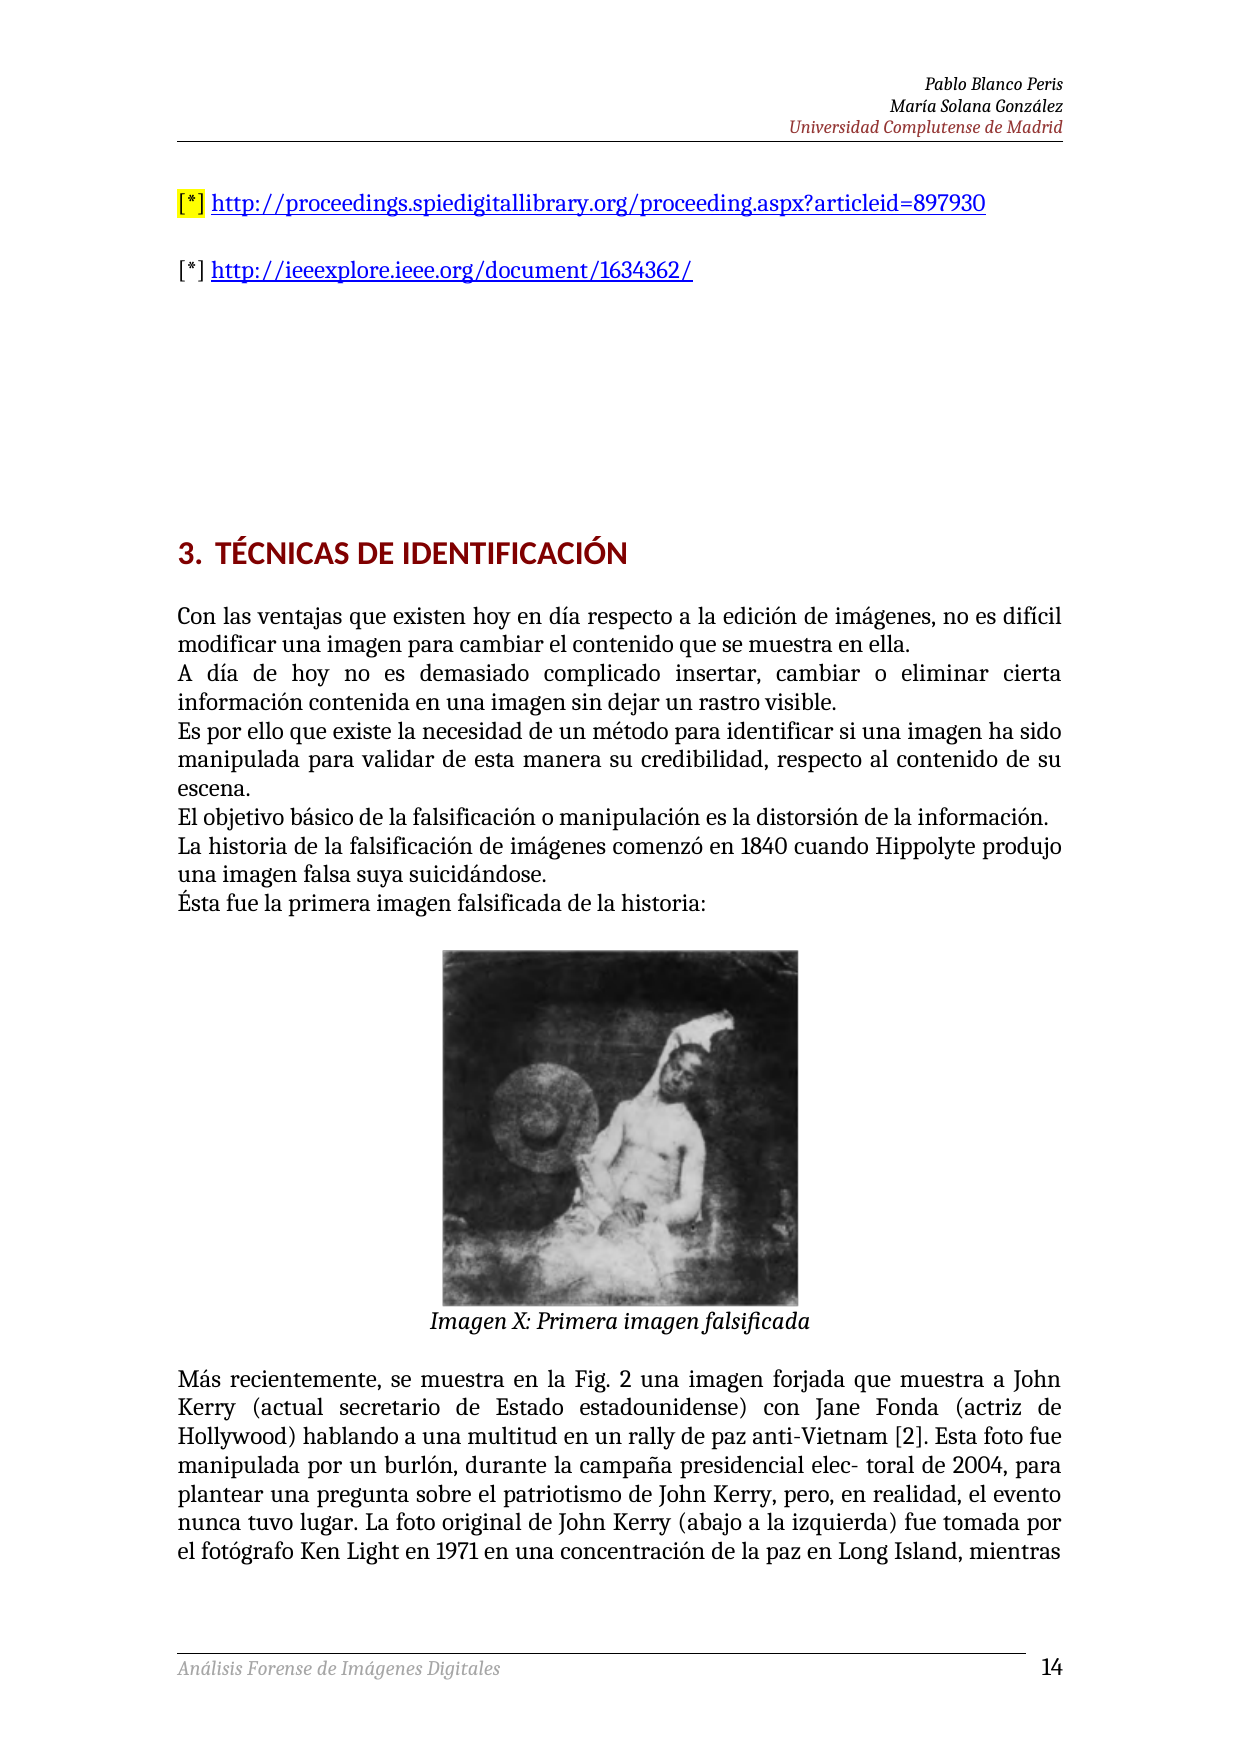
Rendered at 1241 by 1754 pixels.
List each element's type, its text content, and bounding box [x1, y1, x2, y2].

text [177, 1364, 1063, 1566]
text Con las ventajas que existen hoy en día respecto a la edición de imágenes, no es difícil modificar una imagen para cambiar el contenido que se muestra en ella. [177, 602, 1063, 659]
text Imagen X: Primera imagen falsificada [177, 1307, 1063, 1336]
text A día de hoy no es demasiado complicado insertar, cambiar o eliminar cierta información contenida en una imagen sin dejar un rastro visible. [177, 659, 1063, 717]
text [*] http://proceedings.spiedigitallibrary.org/proceeding.aspx?articleid=897930 [177, 176, 1063, 218]
text El objetivo básico de la falsificación o manipulación es la distorsión de la información. [177, 803, 1063, 832]
text Ésta fue la primera imagen falsificada de la historia: [177, 889, 1063, 918]
text Es por ello que existe la necesidad de un método para identificar si una imagen ha sido manipulada para validar de esta manera su credibilidad, respecto al contenido de su escena. [177, 717, 1063, 803]
text La historia de la falsificación de imágenes comenzó en 1840 cuando Hippolyte produjo una imagen falsa suya suicidándose. [177, 832, 1063, 889]
subtitle TÉCNICAS DE IDENTIFICACIÓN [177, 532, 1063, 573]
text [*] http://ieeexplore.ieee.org/document/1634362/ [177, 243, 1063, 285]
